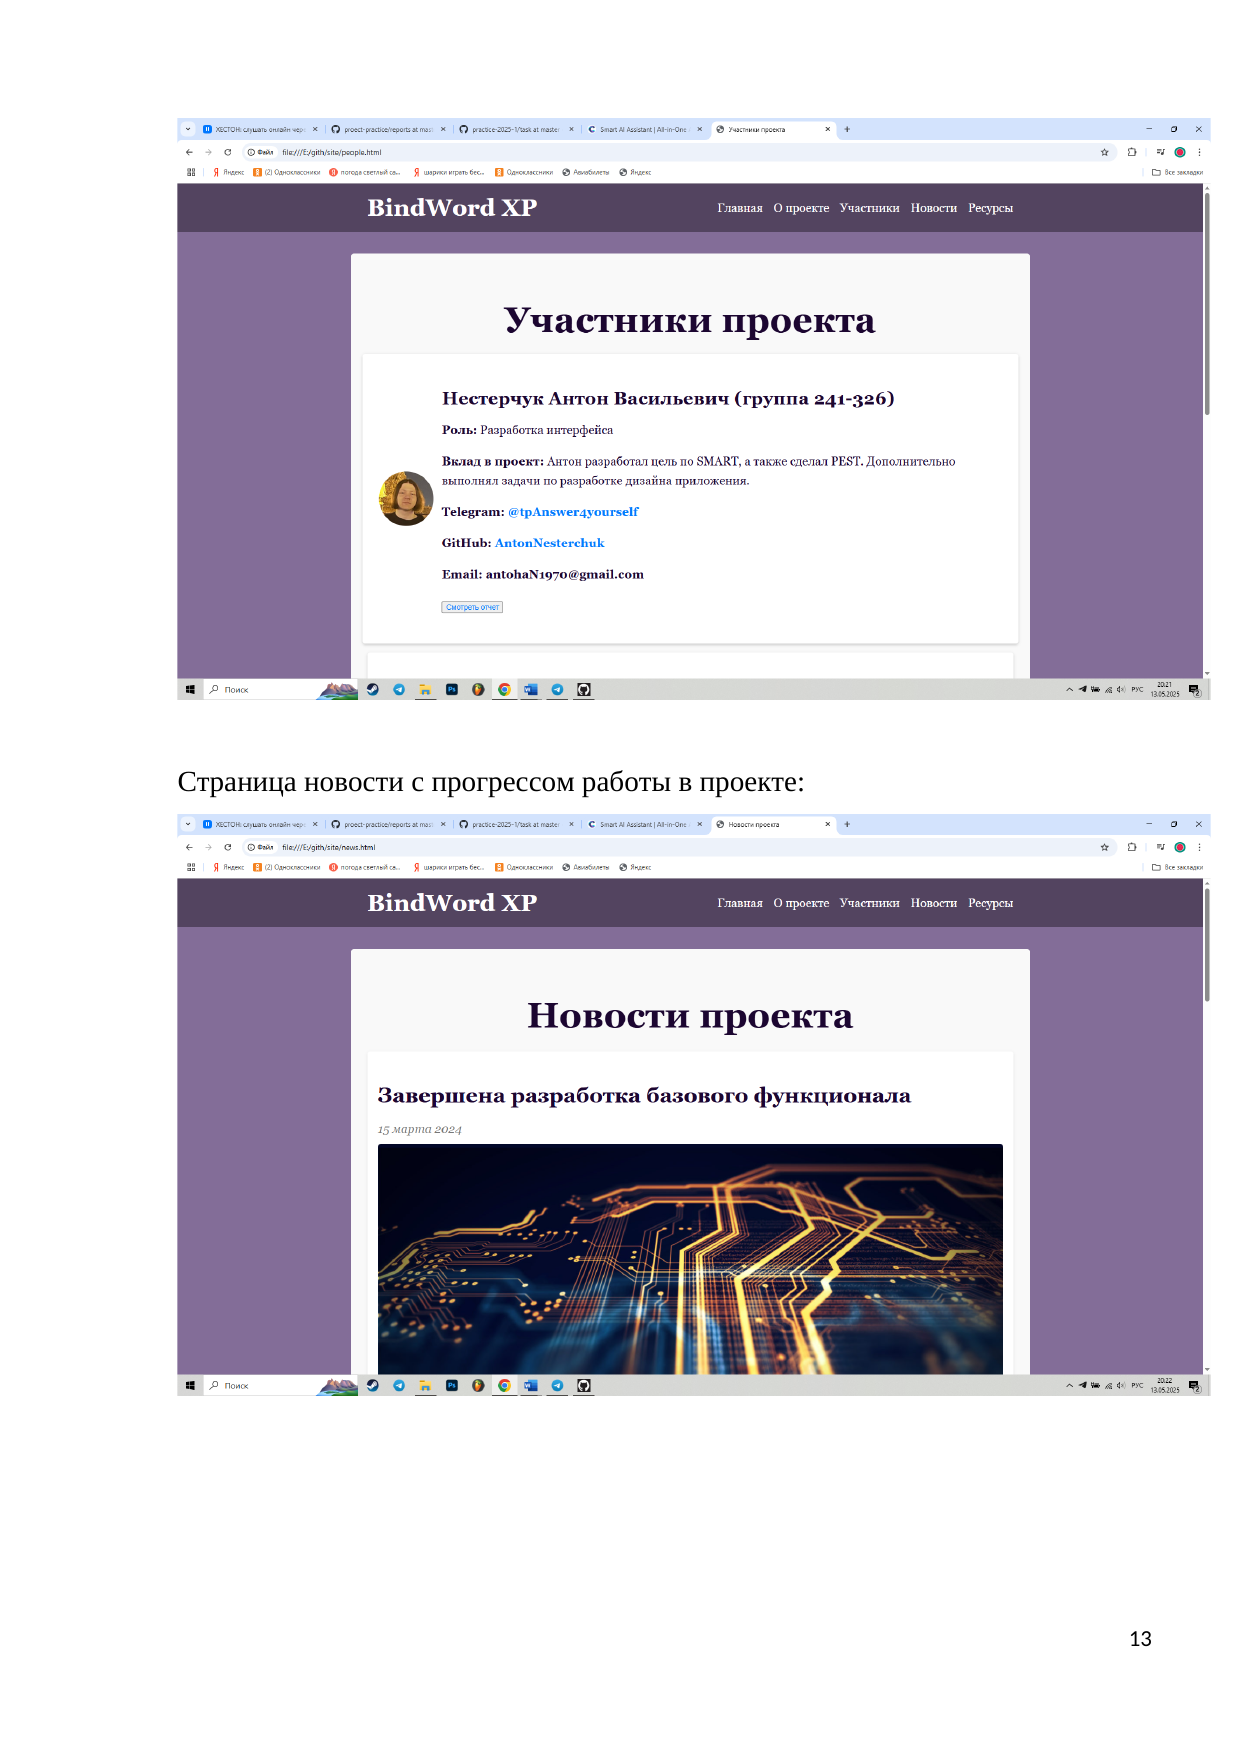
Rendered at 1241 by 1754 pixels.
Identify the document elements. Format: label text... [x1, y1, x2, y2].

picture [177, 814, 1211, 1396]
picture [177, 118, 1211, 700]
text Страница новости с прогрессом работы в проекте: [177, 764, 1152, 797]
